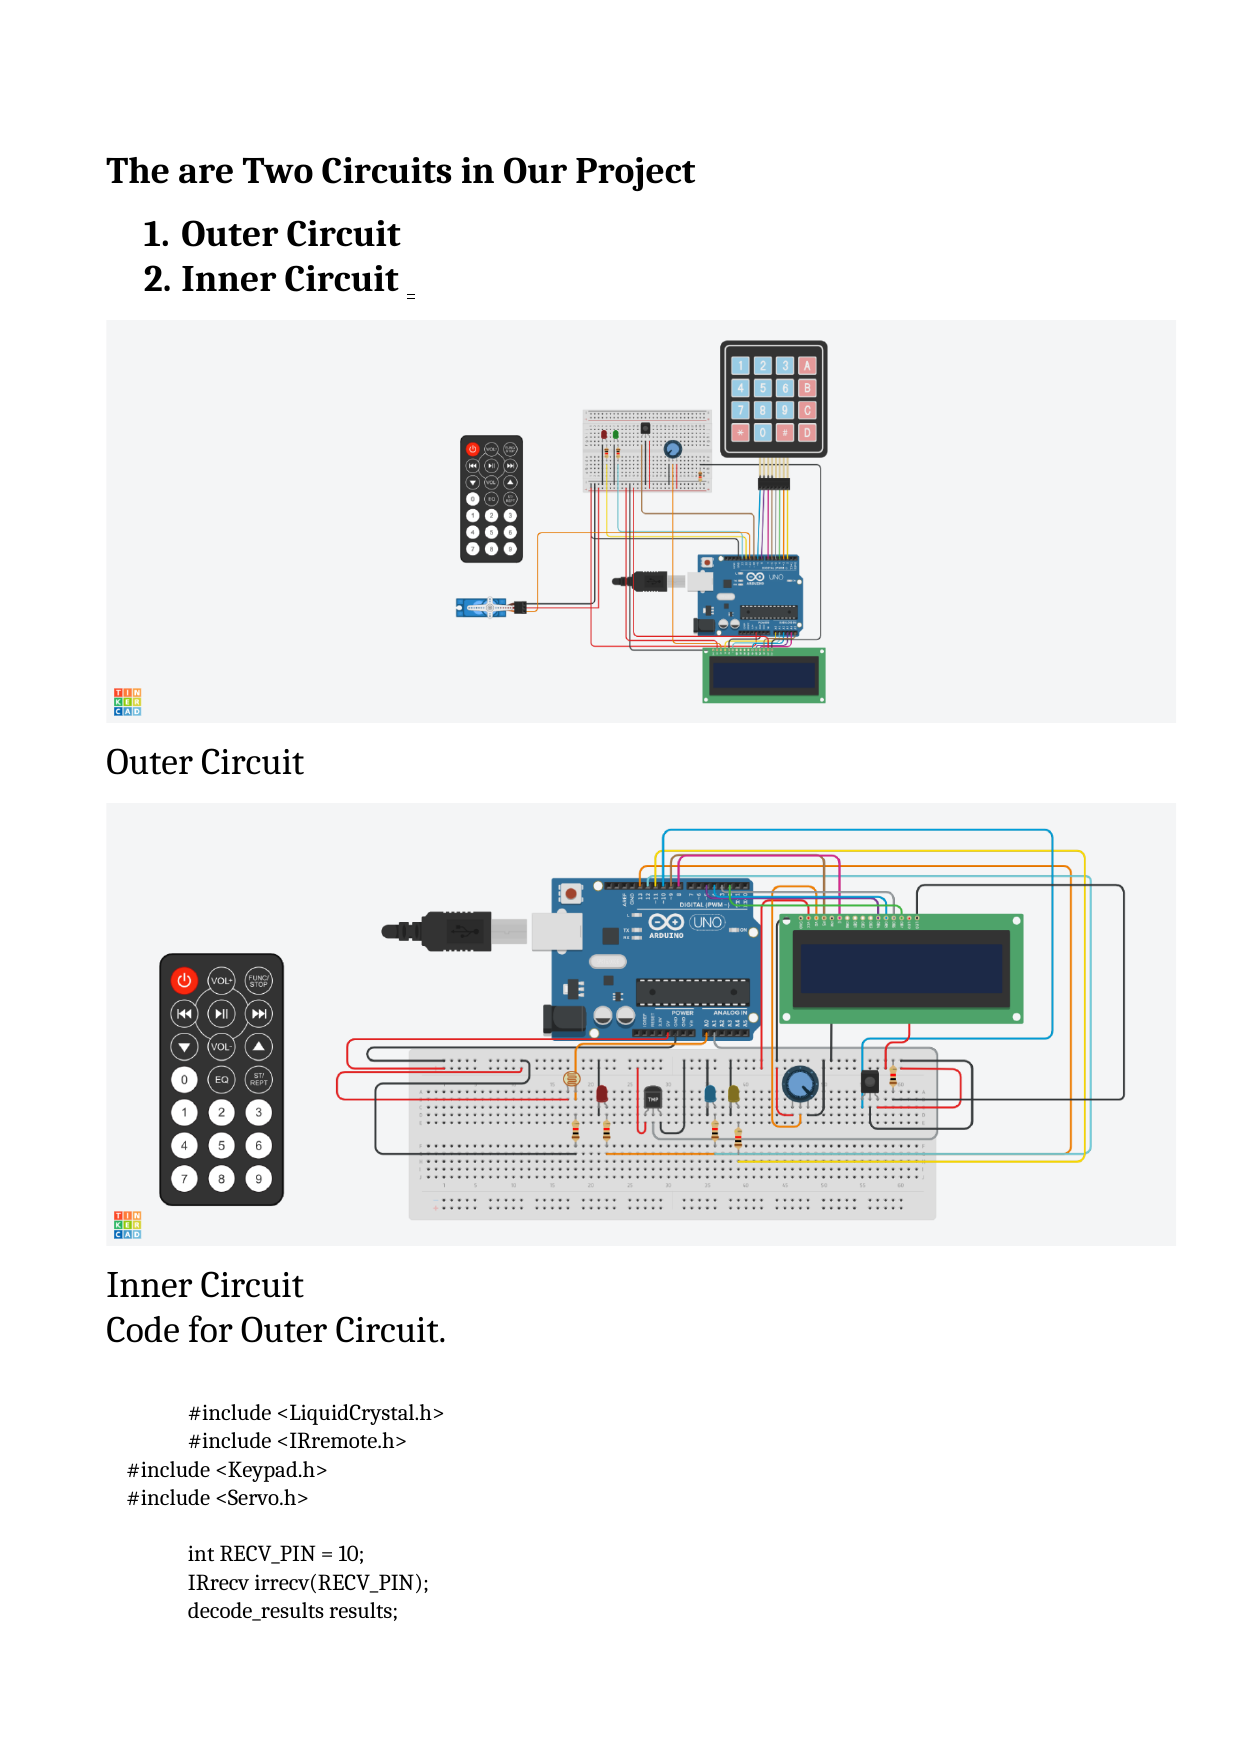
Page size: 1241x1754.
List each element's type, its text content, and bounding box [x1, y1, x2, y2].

text decode_results results; [106, 1598, 1176, 1624]
list Inner Circuit [144, 258, 1176, 301]
text int RECV_PIN = 10; [106, 1541, 1176, 1567]
list Outer Circuit [144, 212, 1176, 255]
text The are Two Circuits in Our Project [106, 150, 1176, 193]
text #include <Keypad.h> [106, 1456, 1176, 1483]
text Inner Circuit [106, 1263, 1176, 1307]
text Outer Circuit [106, 741, 1176, 784]
text #include <Servo.h> [106, 1485, 1176, 1511]
picture [106, 803, 1177, 1246]
text Code for Outer Circuit. [106, 1309, 1176, 1352]
text #include <LiquidCrystal.h> [106, 1399, 1176, 1426]
text IRrecv irrecv(RECV_PIN); [106, 1570, 1176, 1596]
picture [106, 320, 1177, 723]
text #include <IRremote.h> [106, 1428, 1176, 1454]
